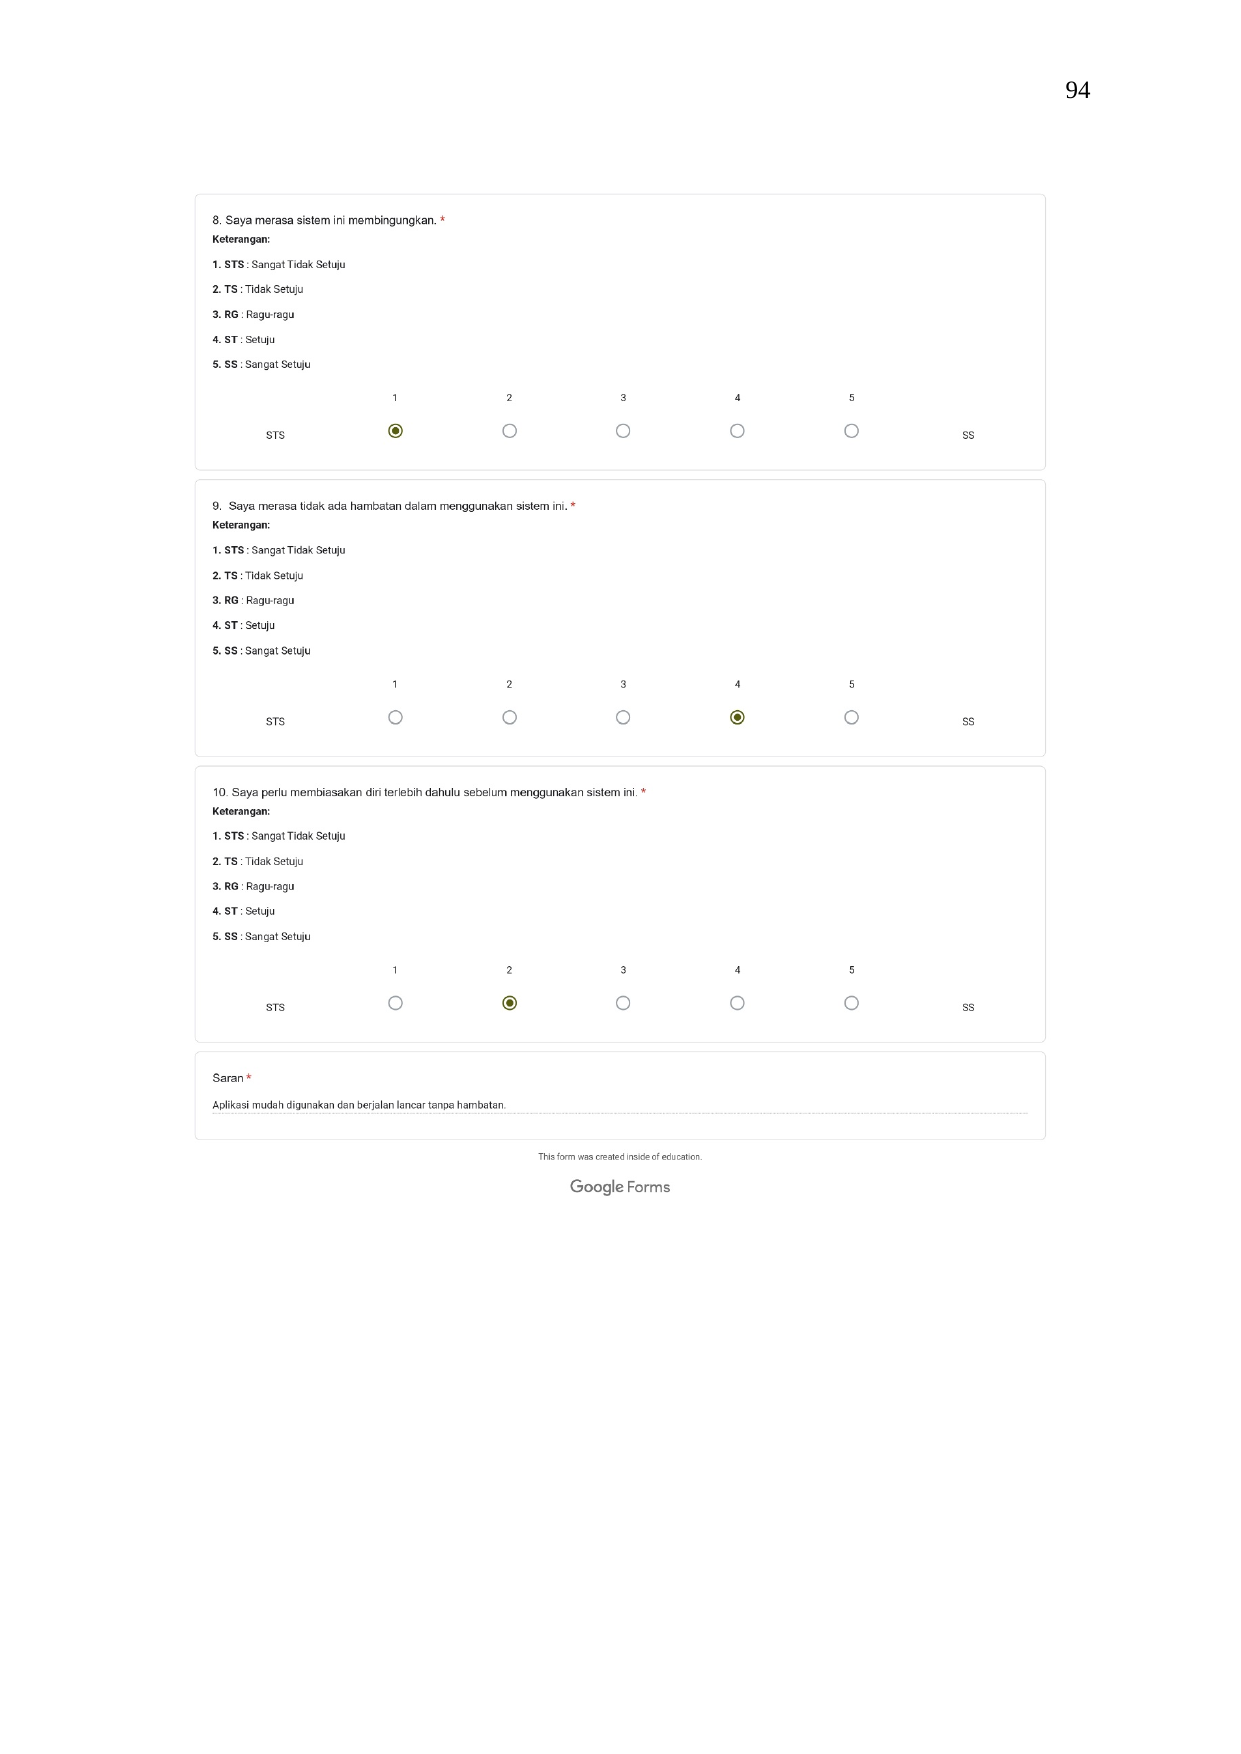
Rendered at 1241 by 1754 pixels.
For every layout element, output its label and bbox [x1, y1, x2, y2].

picture [150, 150, 1090, 1480]
